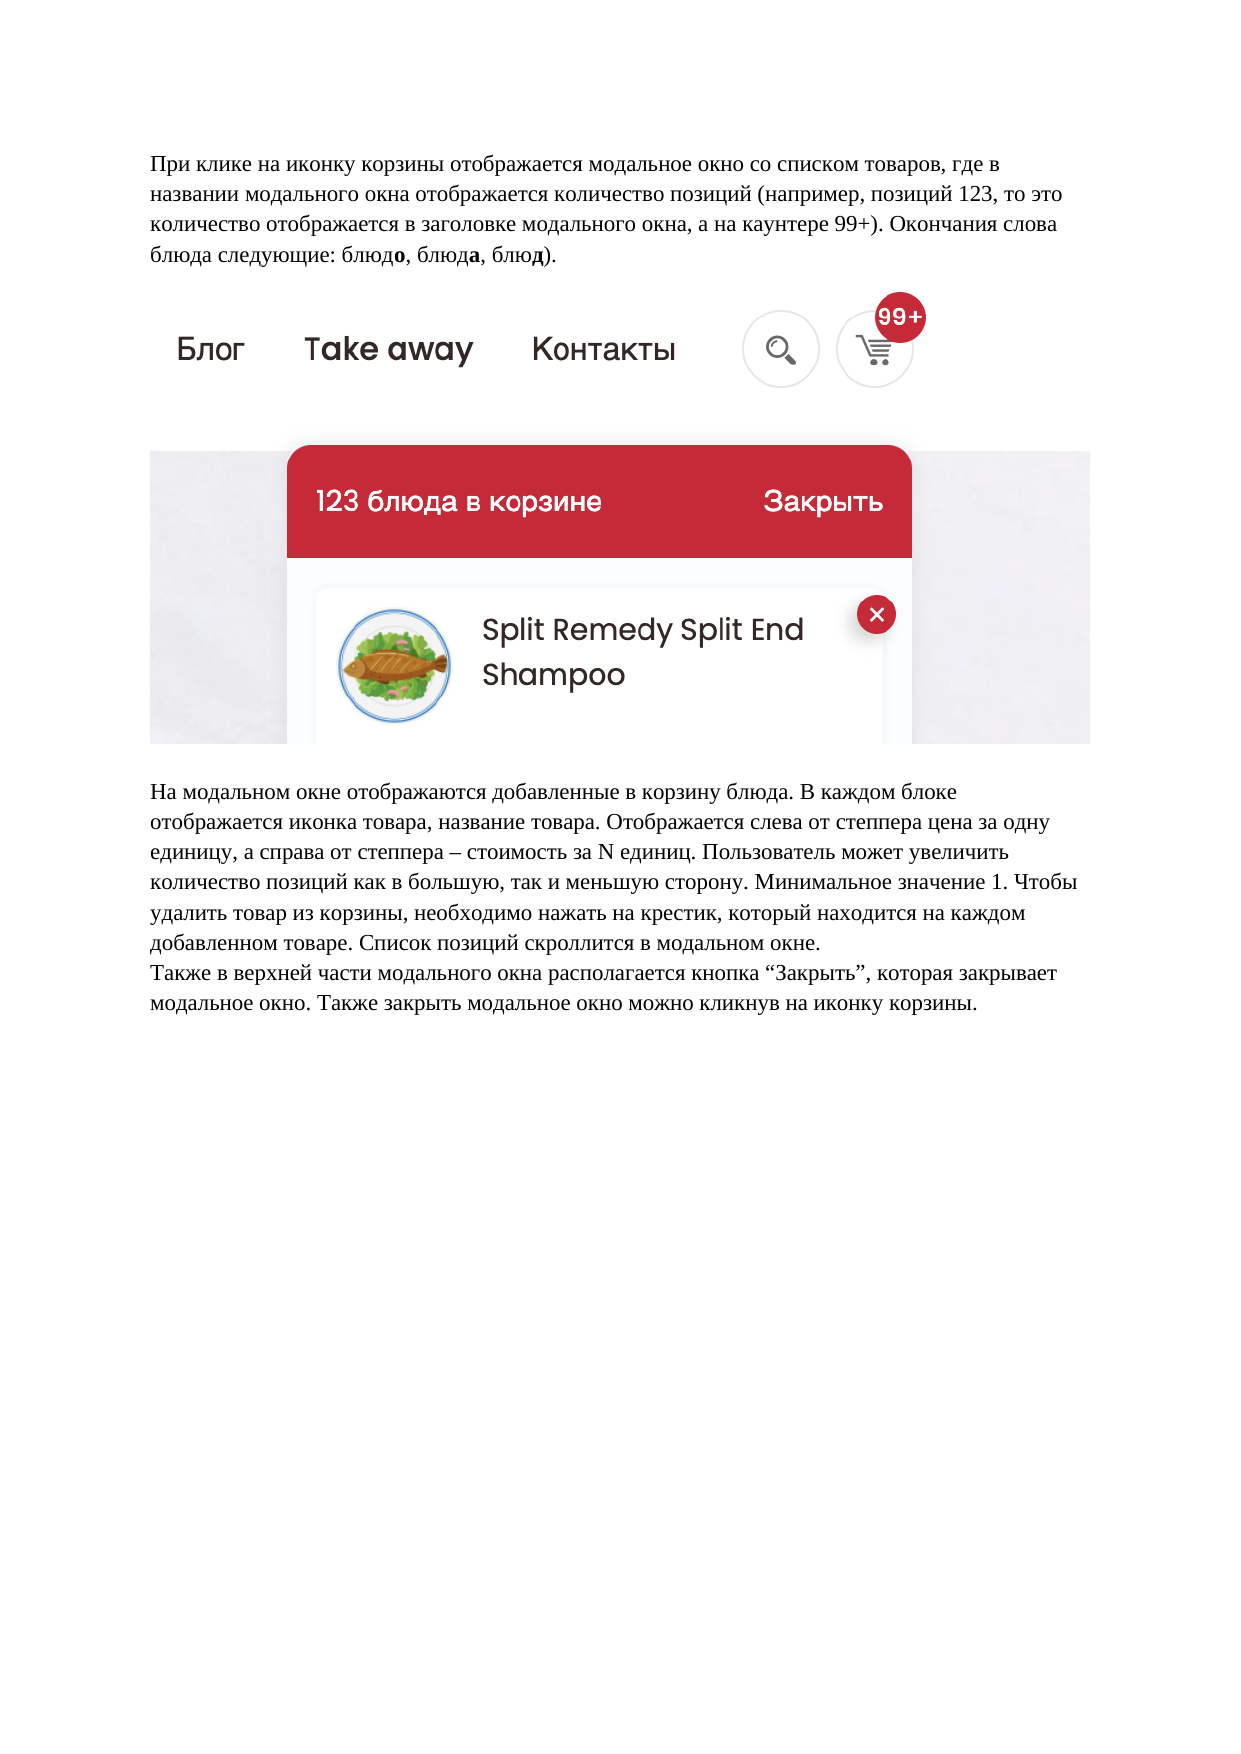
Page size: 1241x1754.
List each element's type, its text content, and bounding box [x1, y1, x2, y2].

text При клике на иконку корзины отображается модальное окно со списком товаров, где в названии модального окна отображается количество позиций (например, позиций 123, то это количество отображается в заголовке модального окна, а на каунтере 99+). Окончания слова блюда следующие: блюдо, блюда, блюд). [150, 150, 1090, 267]
text На модальном окне отображаются добавленные в корзину блюда. В каждом блоке отображается иконка товара, название товара. Отображается слева от степпера цена за одну единицу, а справа от степпера – стоимость за N единиц. Пользователь может увеличить количество позиций как в большую, так и меньшую сторону. Минимальное значение 1. Чтобы удалить товар из корзины, необходимо нажать на крестик, который находится на каждом добавленном товаре. Список позиций скроллится в модальном окне. [150, 778, 1090, 955]
picture [150, 270, 1091, 744]
text Также в верхней части модального окна располагается кнопка “Закрыть”, которая закрывает модальное окно. Также закрыть модальное окно можно кликнув на иконку корзины. [150, 959, 1090, 1016]
